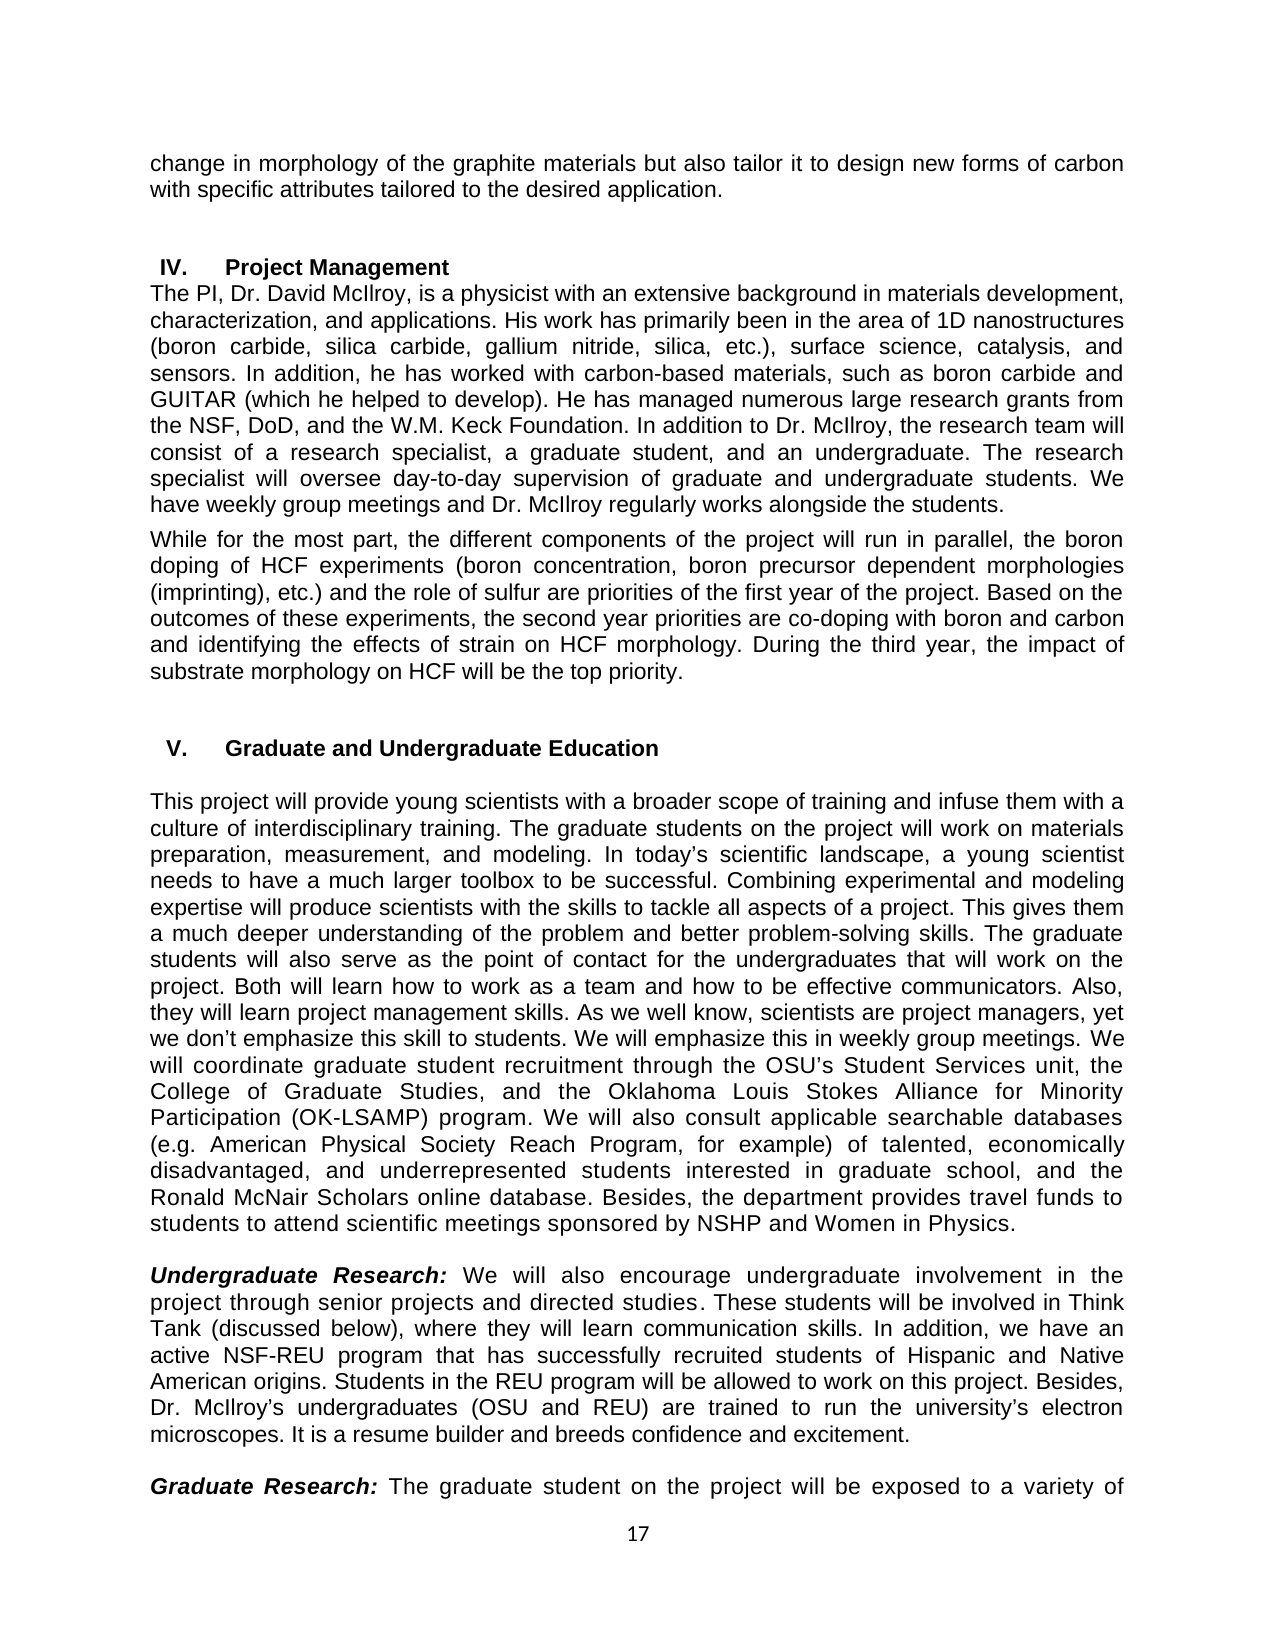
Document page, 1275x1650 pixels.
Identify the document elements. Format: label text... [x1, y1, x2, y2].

text Undergraduate Research: We will also encourage undergraduate involvement in the project through senior projects and directed studies. These students will be involved in Think Tank (discussed below), where they will learn communication skills. In addition, we have an active NSF-REU program that has successfully recruited students of Hispanic and Native American origins. Students in the REU program will be allowed to work on this project. Besides, Dr. McIlroy’s undergraduates (OSU and REU) are trained to run the university’s electron microscopes. It is a resume builder and breeds confidence and excitement. [150, 1262, 1125, 1447]
text This project will provide young scientists with a broader scope of training and infuse them with a culture of interdisciplinary training. The graduate students on the project will work on materials preparation, measurement, and modeling. In today’s scientific landscape, a young scientist needs to have a much larger toolbox to be successful. Combining experimental and modeling expertise will produce scientists with the skills to tackle all aspects of a project. This gives them a much deeper understanding of the problem and better problem-solving skills. The graduate students will also serve as the point of contact for the undergraduates that will work on the project. Both will learn how to work as a team and how to be effective communicators. Also, they will learn project management skills. As we well know, scientists are project managers, yet we don’t emphasize this skill to students. We will emphasize this in weekly group meetings. We will coordinate graduate student recruitment through the OSU’s Student Services unit, the College of Graduate Studies, and the Oklahoma Louis Stokes Alliance for Minority Participation (OK-LSAMP) program. We will also consult applicable searchable databases (e.g. American Physical Society Reach Program, for example) of talented, economically disadvantaged, and underrepresented students interested in graduate school, and the Ronald McNair Scholars online database. Besides, the department provides travel funds to students to attend scientific meetings sponsored by NSHP and Women in Physics. [150, 788, 1125, 1236]
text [150, 150, 1125, 203]
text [150, 1473, 1125, 1500]
text While for the most part, the different components of the project will run in parallel, the boron doping of HCF experiments (boron concentration, boron precursor dependent morphologies (imprinting), etc.) and the role of sulfur are priorities of the first year of the project. Based on the outcomes of these experiments, the second year priorities are co-doping with boron and carbon and identifying the effects of strain on HCF morphology. During the third year, the impact of substrate morphology on HCF will be the top priority. [150, 526, 1125, 684]
text The PI, Dr. David McIlroy, is a physicist with an extensive background in materials development, characterization, and applications. His work has primarily been in the area of 1D nanostructures (boron carbide, silica carbide, gallium nitride, silica, etc.), surface science, catalysis, and sensors. In addition, he has worked with carbon-based materials, such as boron carbide and GUITAR (which he helped to develop). He has managed numerous large research grants from the NSF, DoD, and the W.M. Keck Foundation. In addition to Dr. McIlroy, the research team will consist of a research specialist, a graduate student, and an undergraduate. The research specialist will oversee day-to-day supervision of graduate and undergraduate students. We have weekly group meetings and Dr. McIlroy regularly works alongside the students. [150, 280, 1125, 518]
subtitle Project Management [187, 254, 1125, 280]
subtitle Graduate and Undergraduate Education [187, 735, 1125, 762]
